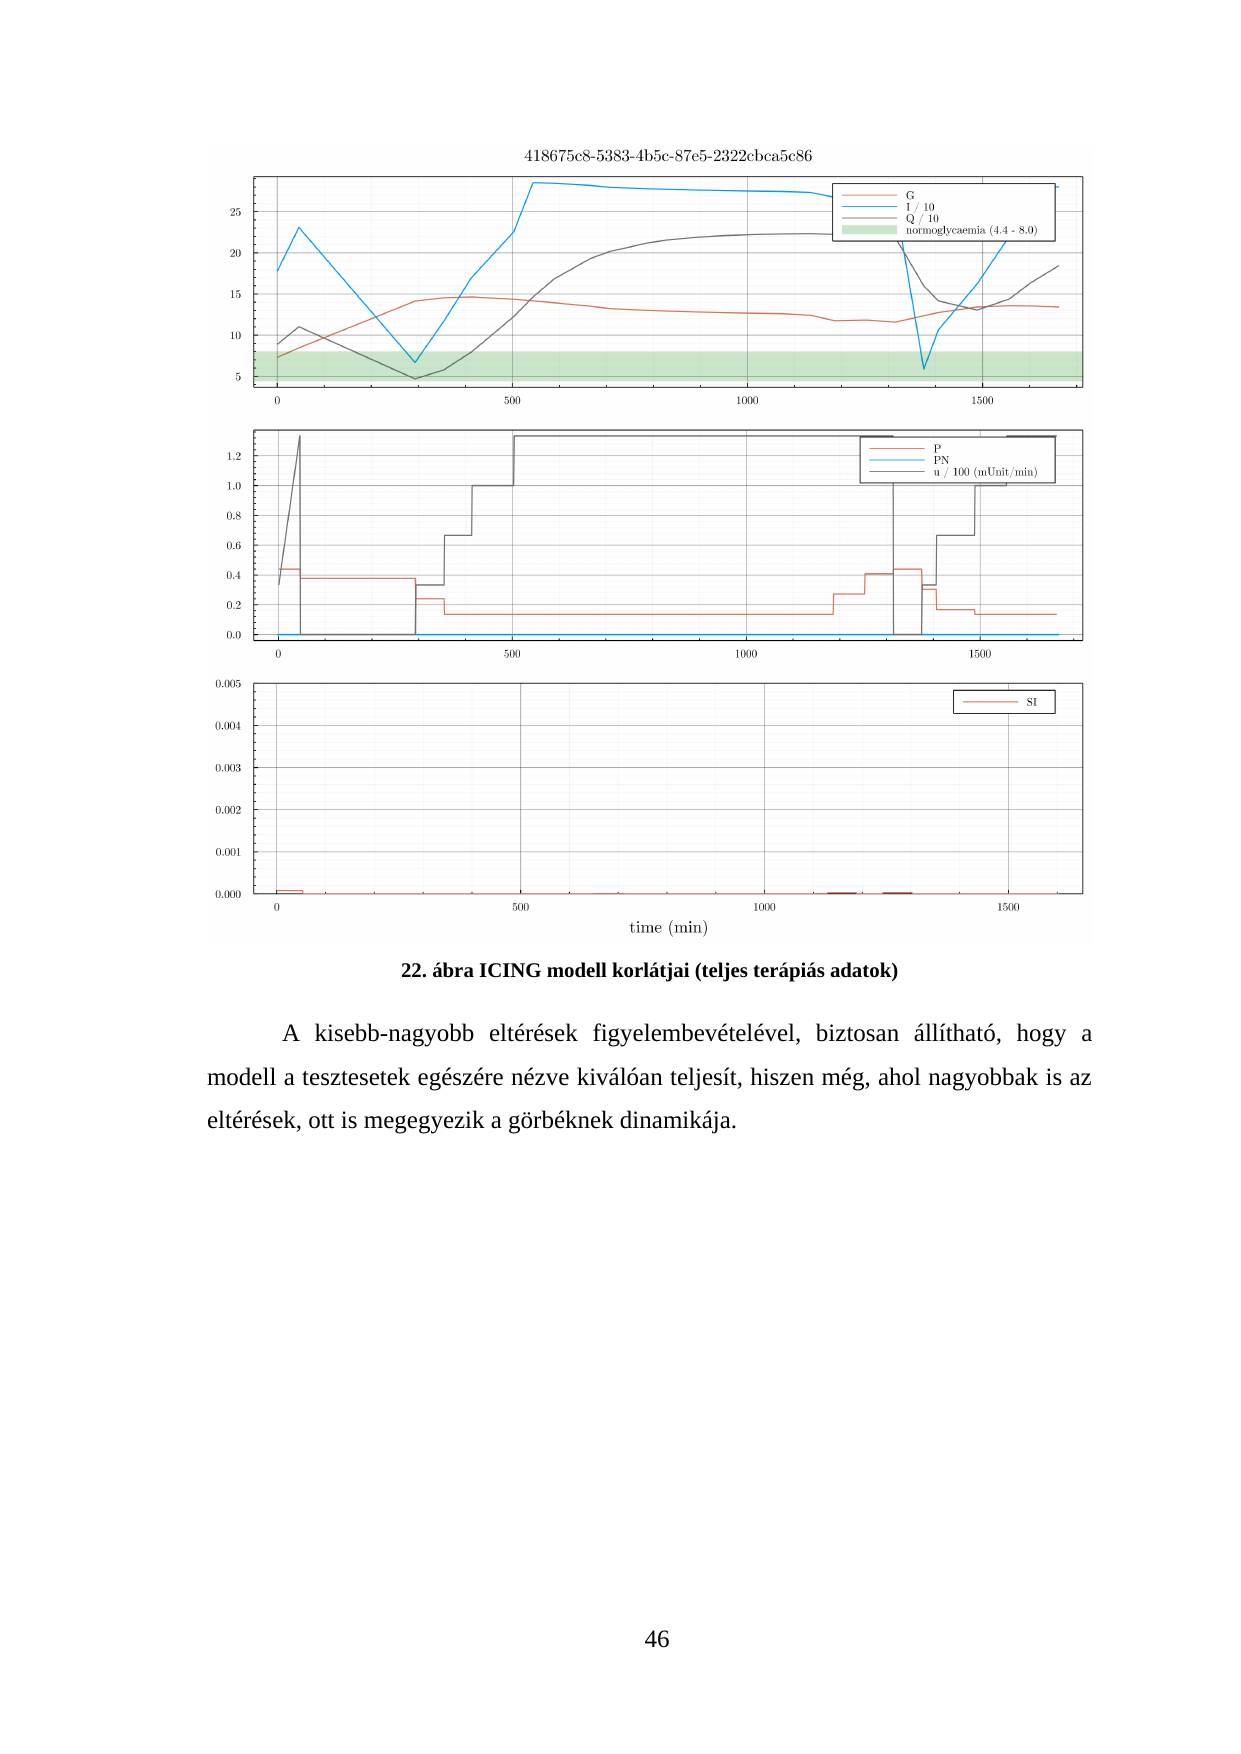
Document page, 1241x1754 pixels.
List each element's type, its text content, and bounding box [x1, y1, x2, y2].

text 22. ábra ICING modell korlátjai (teljes terápiás adatok) [207, 957, 1092, 982]
picture [206, 147, 1093, 945]
text A kisebb-nagyobb eltérések figyelembevételével, biztosan állítható, hogy a modell a tesztesetek egészére nézve kiválóan teljesít, hiszen még, ahol nagyobbak is az eltérések, ott is megegyezik a görbéknek dinamikája. [207, 1018, 1092, 1133]
